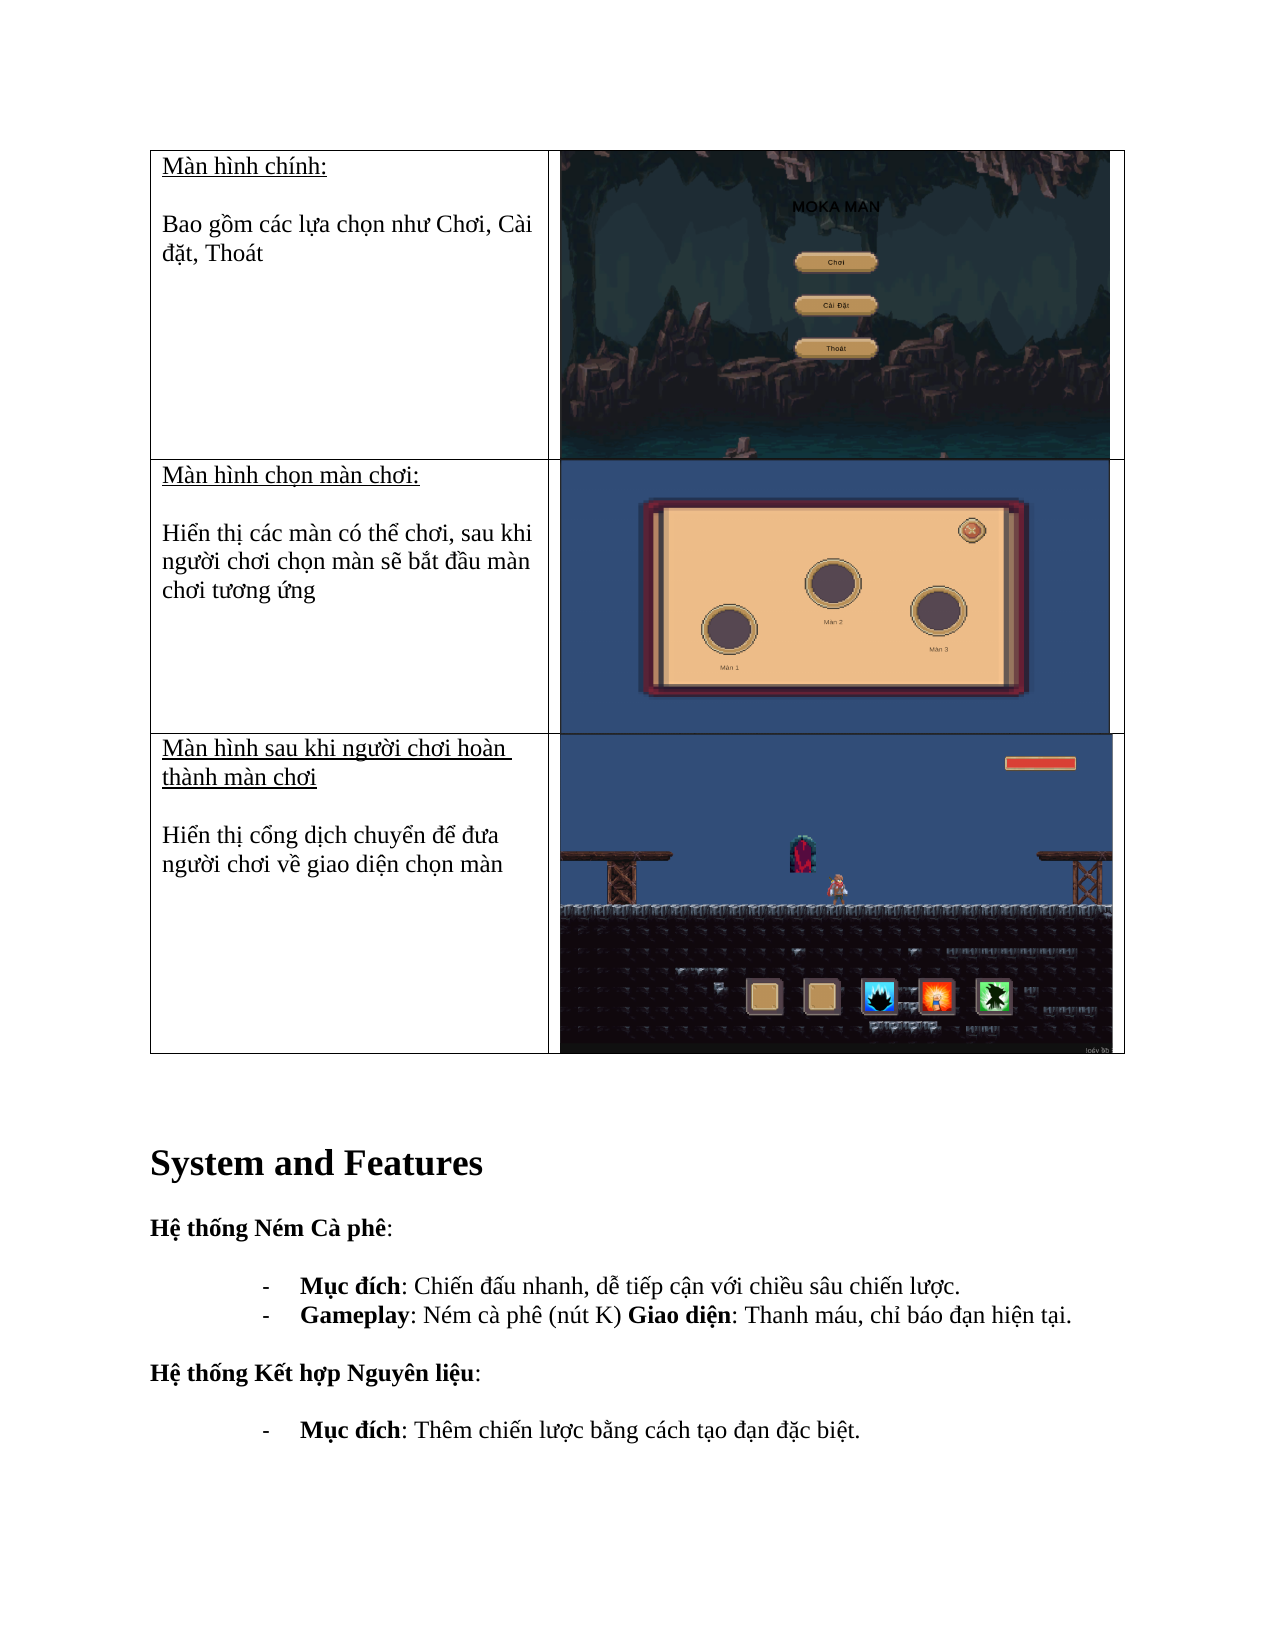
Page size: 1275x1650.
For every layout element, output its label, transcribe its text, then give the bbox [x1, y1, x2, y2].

table_header [1110, 151, 1124, 459]
picture [560, 151, 1113, 1053]
table_header Màn hình chính: Bao gồm các lựa chọn như Chơi, Cài đặt, Thoát [151, 151, 548, 459]
table_cell [549, 734, 560, 1053]
table_cell [1110, 460, 1124, 732]
table_cell Màn hình chọn màn chơi: Hiển thị các màn có thể chơi, sau khi người chơi chọn màn sẽ bắt đầu màn chơi tương ứng [151, 460, 548, 732]
text Hệ thống Ném Cà phê: [150, 1213, 1125, 1242]
table_header [549, 151, 560, 459]
list Mục đích: Thêm chiến lược bằng cách tạo đạn đặc biệt. [262, 1416, 1125, 1444]
table_cell [549, 460, 560, 732]
list Mục đích: Chiến đấu nhanh, dễ tiếp cận với chiều sâu chiến lược. [262, 1271, 1125, 1300]
text System and Features [150, 1141, 1125, 1184]
text Hệ thống Kết hợp Nguyên liệu: [150, 1358, 1125, 1386]
list Gameplay: Ném cà phê (nút K) Giao diện: Thanh máu, chỉ báo đạn hiện tại. [262, 1300, 1125, 1328]
table_cell [1113, 734, 1124, 1053]
table_cell Màn hình sau khi người chơi hoàn thành màn chơi Hiển thị cổng dịch chuyển để đưa người chơi về giao diện chọn màn [151, 734, 548, 1053]
